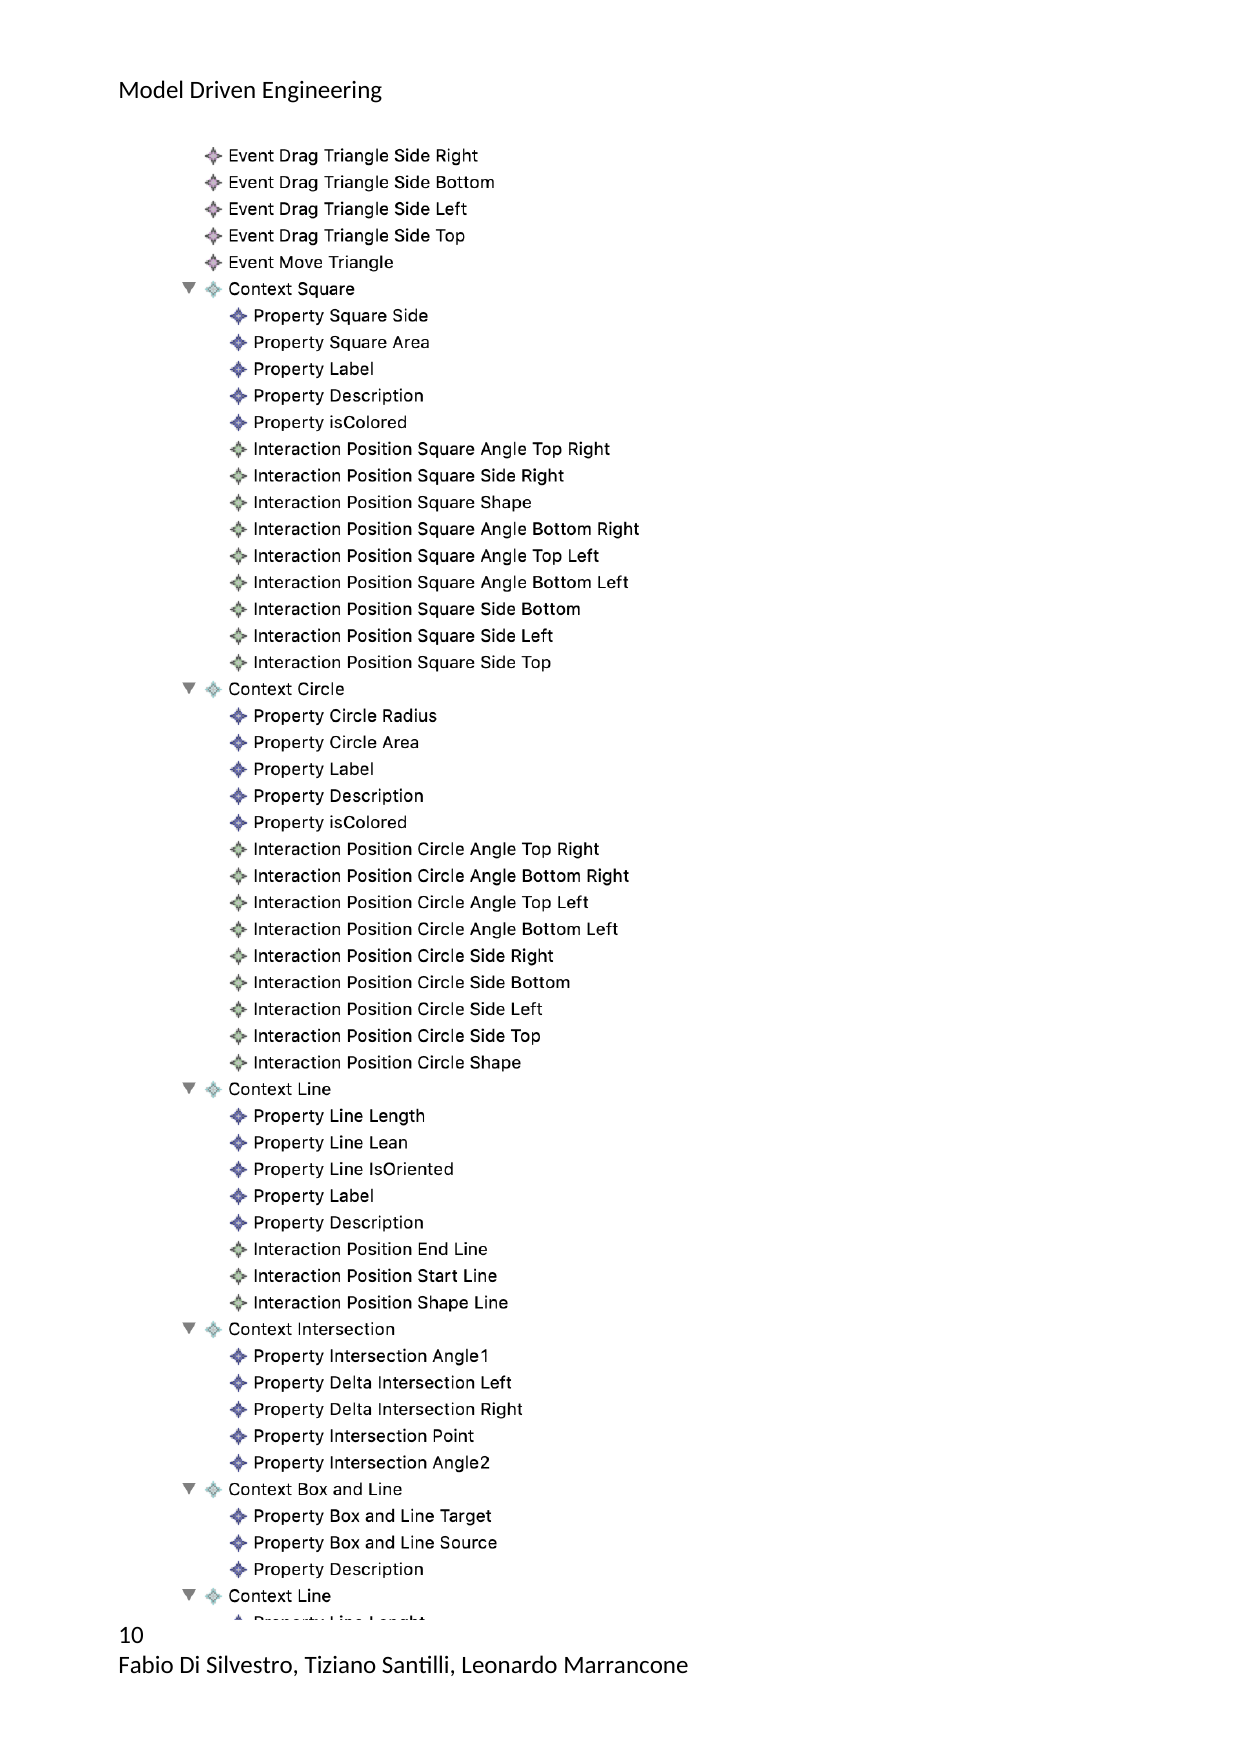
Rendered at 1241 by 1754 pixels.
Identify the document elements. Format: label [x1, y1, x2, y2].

picture [118, 147, 1111, 1620]
